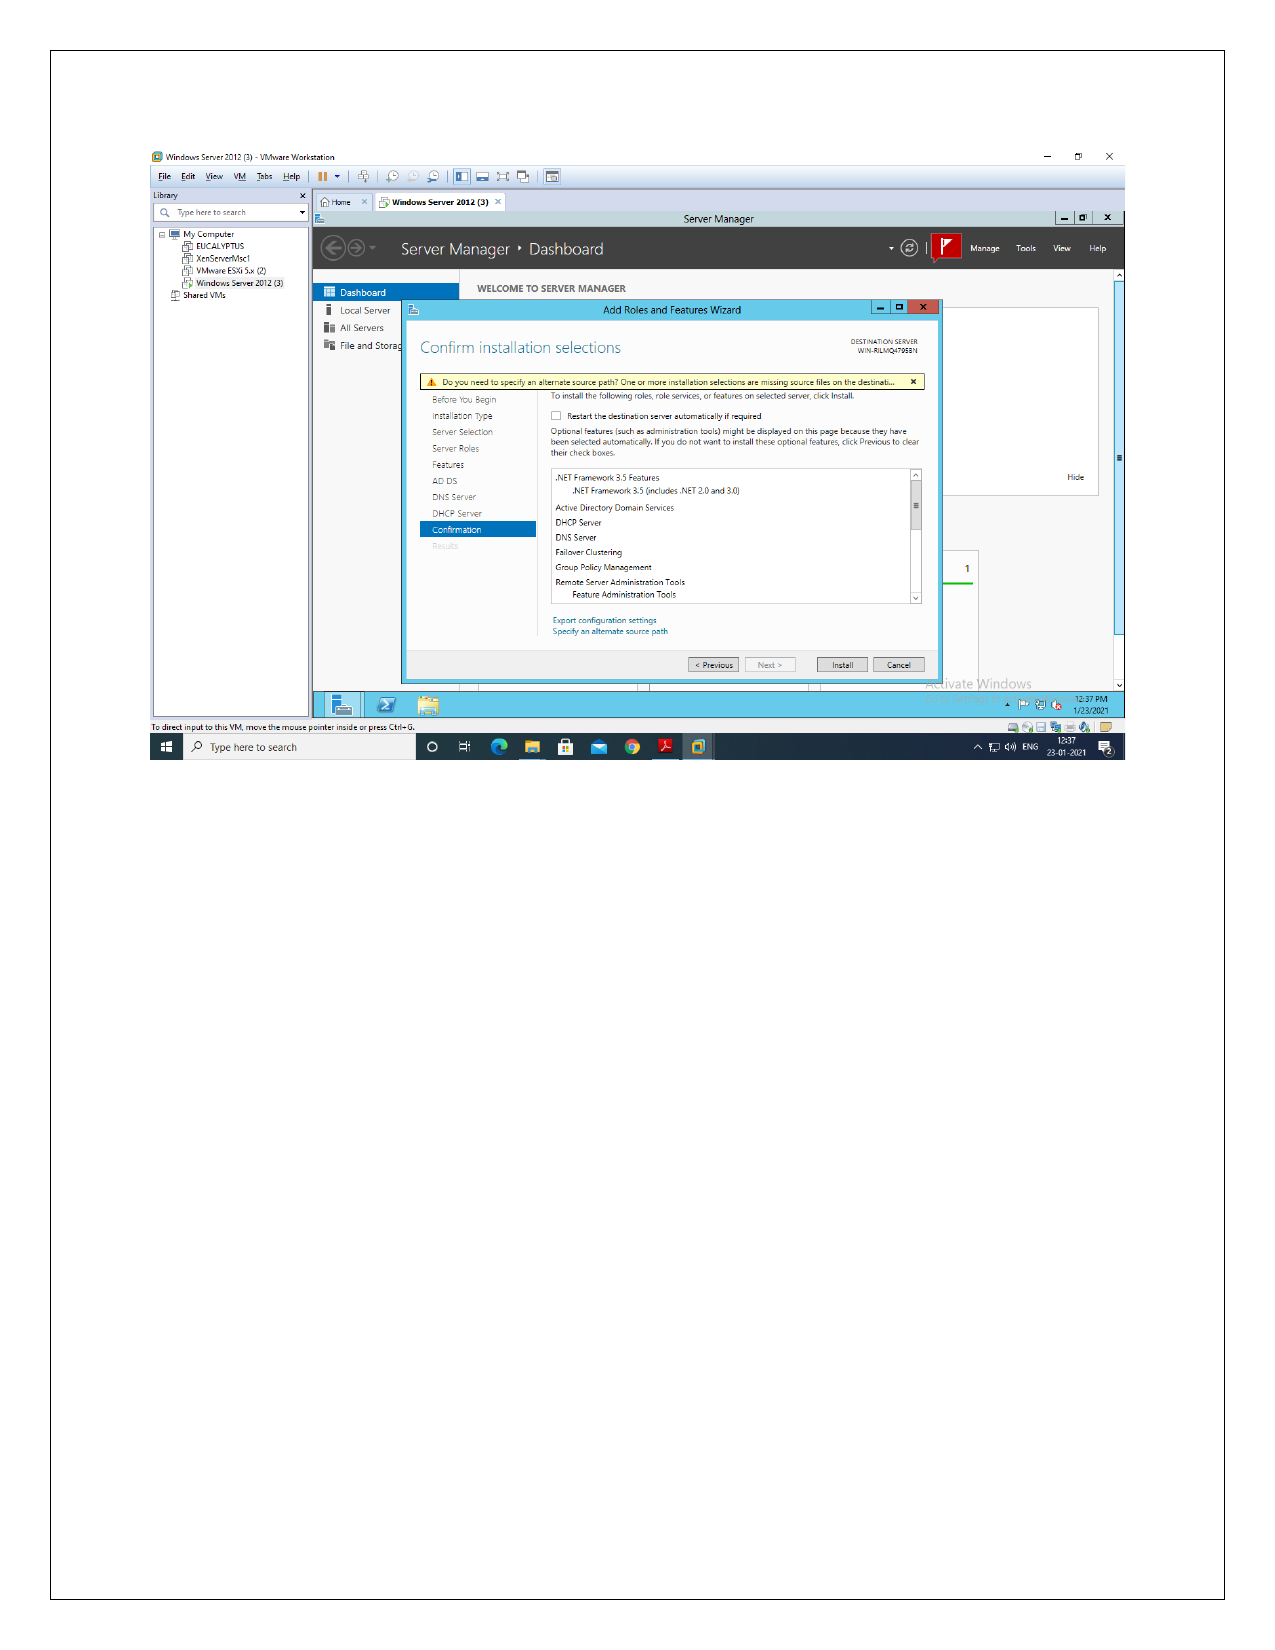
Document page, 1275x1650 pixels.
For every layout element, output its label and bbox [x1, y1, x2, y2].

picture [150, 150, 1125, 760]
